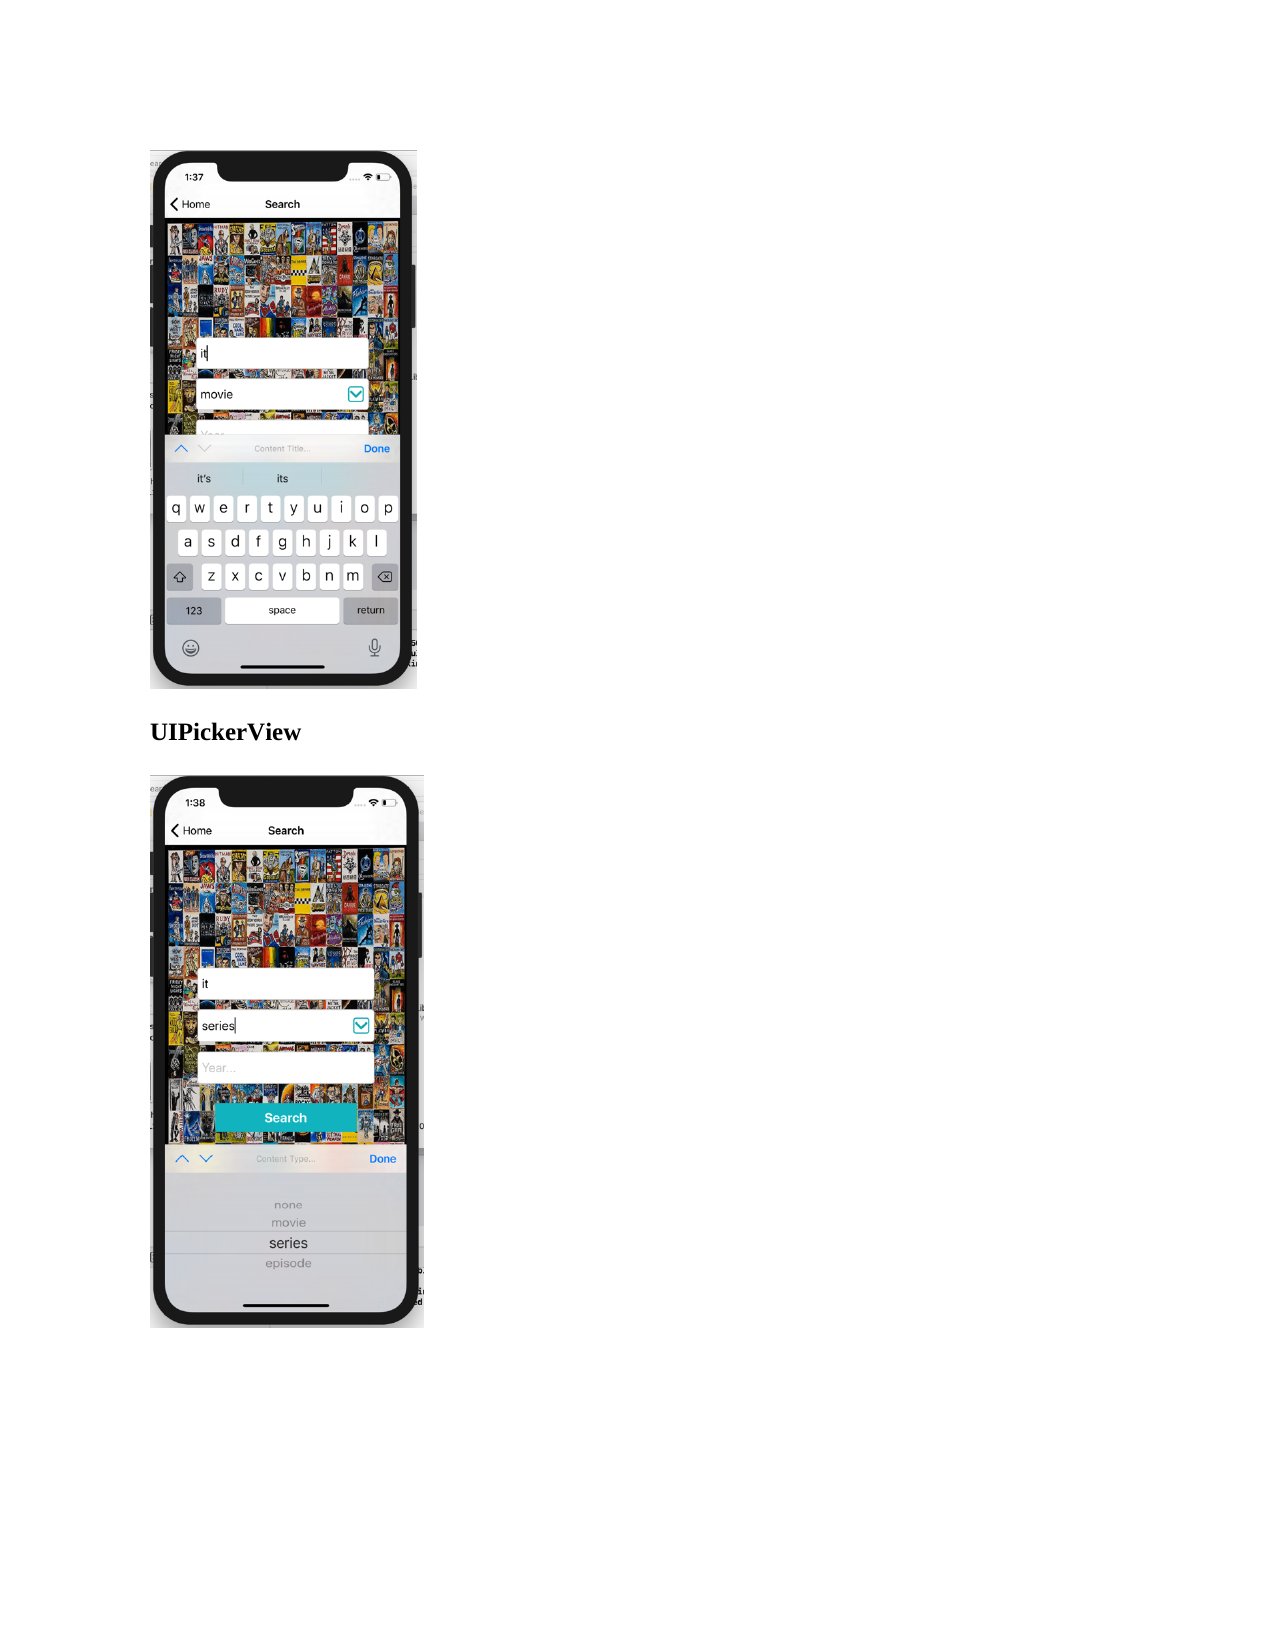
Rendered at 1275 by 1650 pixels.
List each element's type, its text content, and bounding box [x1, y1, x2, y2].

picture [150, 150, 417, 689]
picture [150, 775, 424, 1328]
text UIPickerView [150, 717, 1125, 746]
